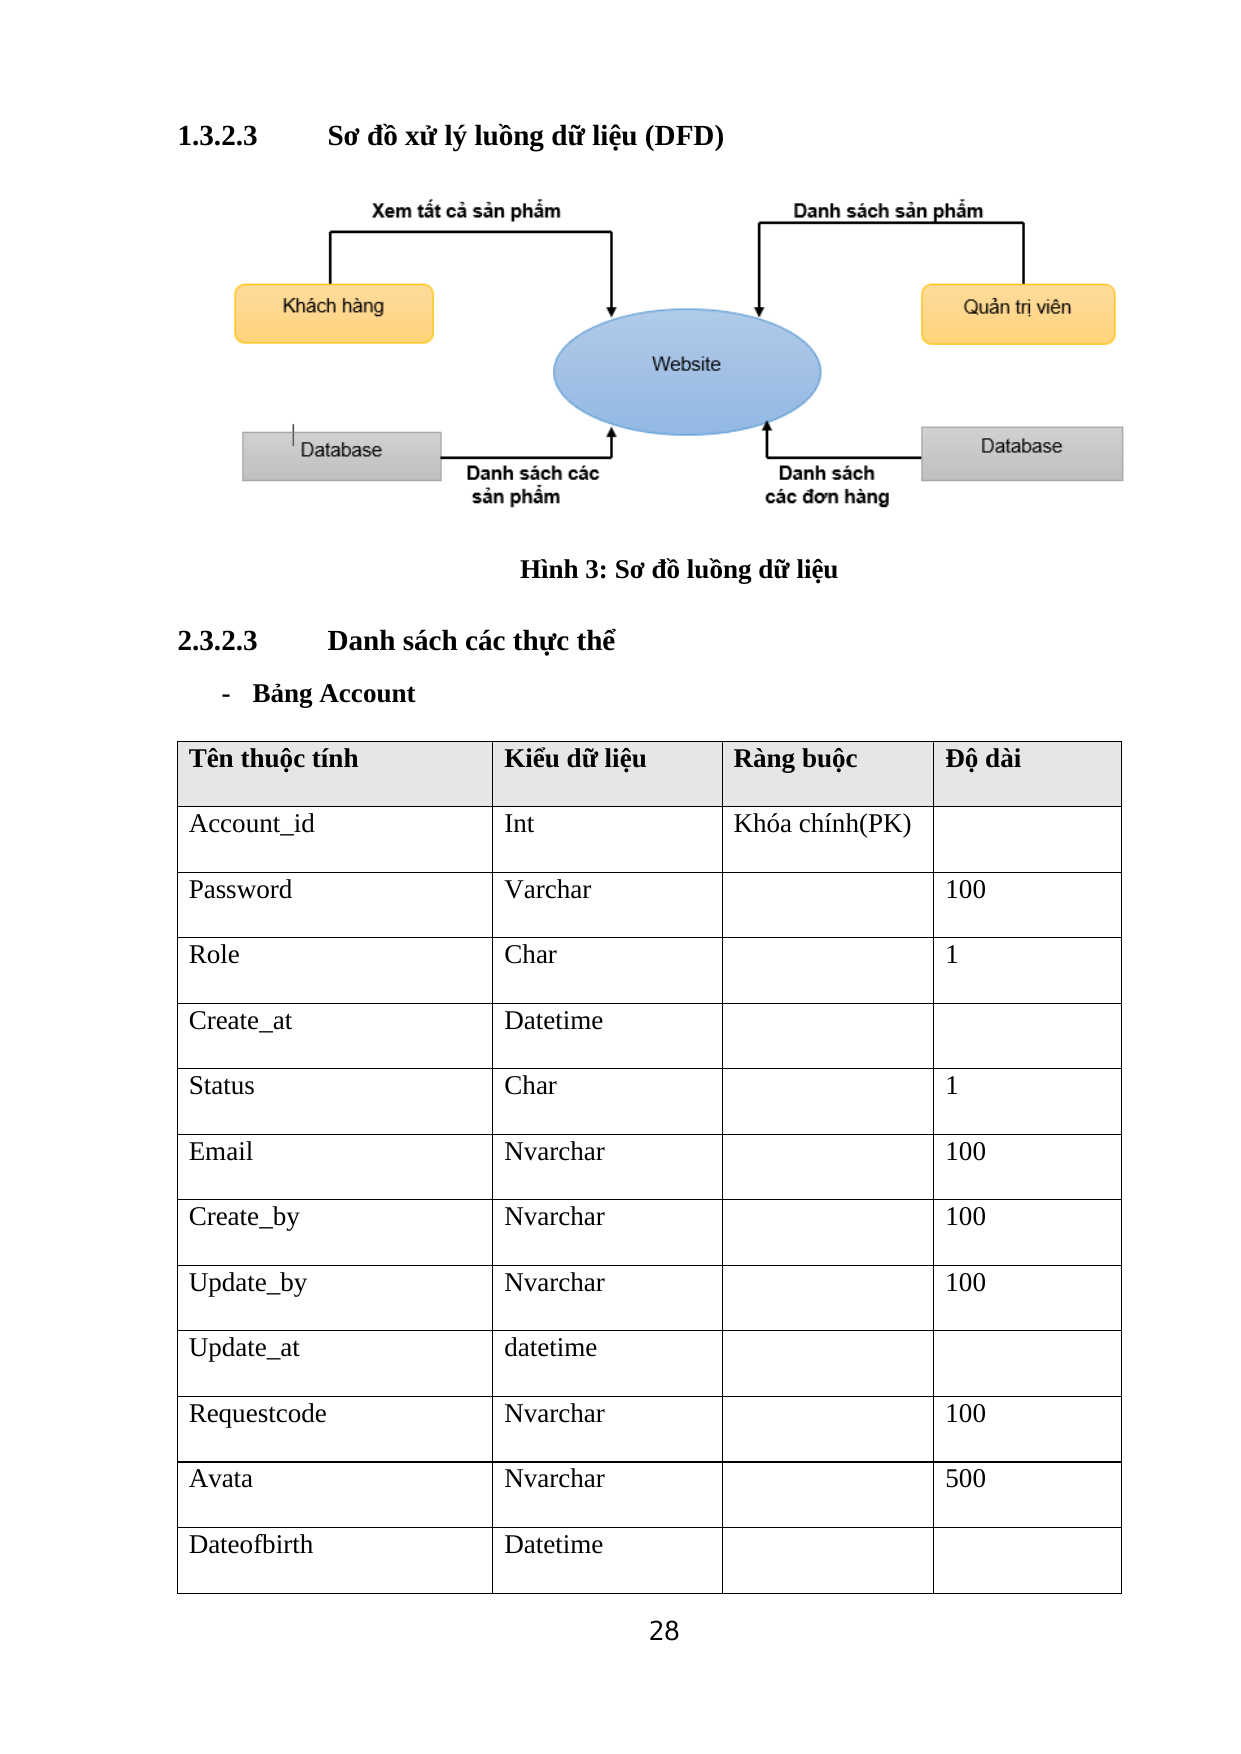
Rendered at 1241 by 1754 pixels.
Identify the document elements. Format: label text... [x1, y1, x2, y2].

table_cell Update_by [178, 1266, 492, 1330]
table_header Tên thuộc tính [178, 742, 492, 806]
table_cell 100 [934, 1397, 1121, 1461]
table_cell [723, 1331, 933, 1396]
table_cell Nvarchar [493, 1397, 722, 1461]
table_cell Update_at [178, 1331, 492, 1396]
table_cell [723, 1200, 933, 1265]
table_cell Nvarchar [493, 1266, 722, 1330]
table_cell 500 [934, 1463, 1121, 1527]
table_cell [723, 1135, 933, 1199]
table_header Kiểu dữ liệu [493, 742, 722, 806]
table_cell Nvarchar [493, 1200, 722, 1265]
subtitle Sơ đồ xử lý luồng dữ liệu (DFD) [177, 118, 1152, 152]
table_cell Requestcode [178, 1397, 492, 1461]
table_cell [723, 1397, 933, 1461]
table_cell 100 [934, 1135, 1121, 1199]
table_cell Datetime [493, 1004, 722, 1068]
table_cell Char [493, 1069, 722, 1134]
table_cell Nvarchar [493, 1463, 722, 1527]
table_cell 100 [934, 873, 1121, 937]
text Hình 3: Sơ đồ luồng dữ liệu [207, 554, 1152, 584]
table_cell [934, 1331, 1121, 1396]
table_cell [723, 1463, 933, 1527]
table_cell Email [178, 1135, 492, 1199]
picture [206, 158, 1152, 554]
table_cell Password [178, 873, 492, 937]
subtitle Danh sách các thực thể [177, 623, 1152, 656]
table_cell [934, 1528, 1121, 1592]
table_cell Dateofbirth [178, 1528, 492, 1592]
table_cell 1 [934, 938, 1121, 1003]
table_cell Datetime [493, 1528, 722, 1592]
table_cell Char [493, 938, 722, 1003]
table_cell Status [178, 1069, 492, 1134]
table_cell Nvarchar [493, 1135, 722, 1199]
table_cell 1 [934, 1069, 1121, 1134]
table_cell Khóa chính(PK) [723, 807, 933, 872]
table_cell Create_at [178, 1004, 492, 1068]
table_cell Create_by [178, 1200, 492, 1265]
table_cell Varchar [493, 873, 722, 937]
table_cell 100 [934, 1200, 1121, 1265]
table_cell Int [493, 807, 722, 872]
table_cell [723, 1266, 933, 1330]
table_cell Avata [178, 1463, 492, 1527]
table_cell [723, 938, 933, 1003]
list Bảng Account [207, 677, 1152, 708]
table_cell [723, 1004, 933, 1068]
table_header Độ dài [934, 742, 1121, 806]
table_cell [723, 873, 933, 937]
table_cell 100 [934, 1266, 1121, 1330]
table_header Ràng buộc [723, 742, 933, 806]
table_cell Account_id [178, 807, 492, 872]
table_cell datetime [493, 1331, 722, 1396]
table_cell [723, 1069, 933, 1134]
table_cell [934, 807, 1121, 872]
table_cell [934, 1004, 1121, 1068]
table_cell [723, 1528, 933, 1592]
table_cell Role [178, 938, 492, 1003]
